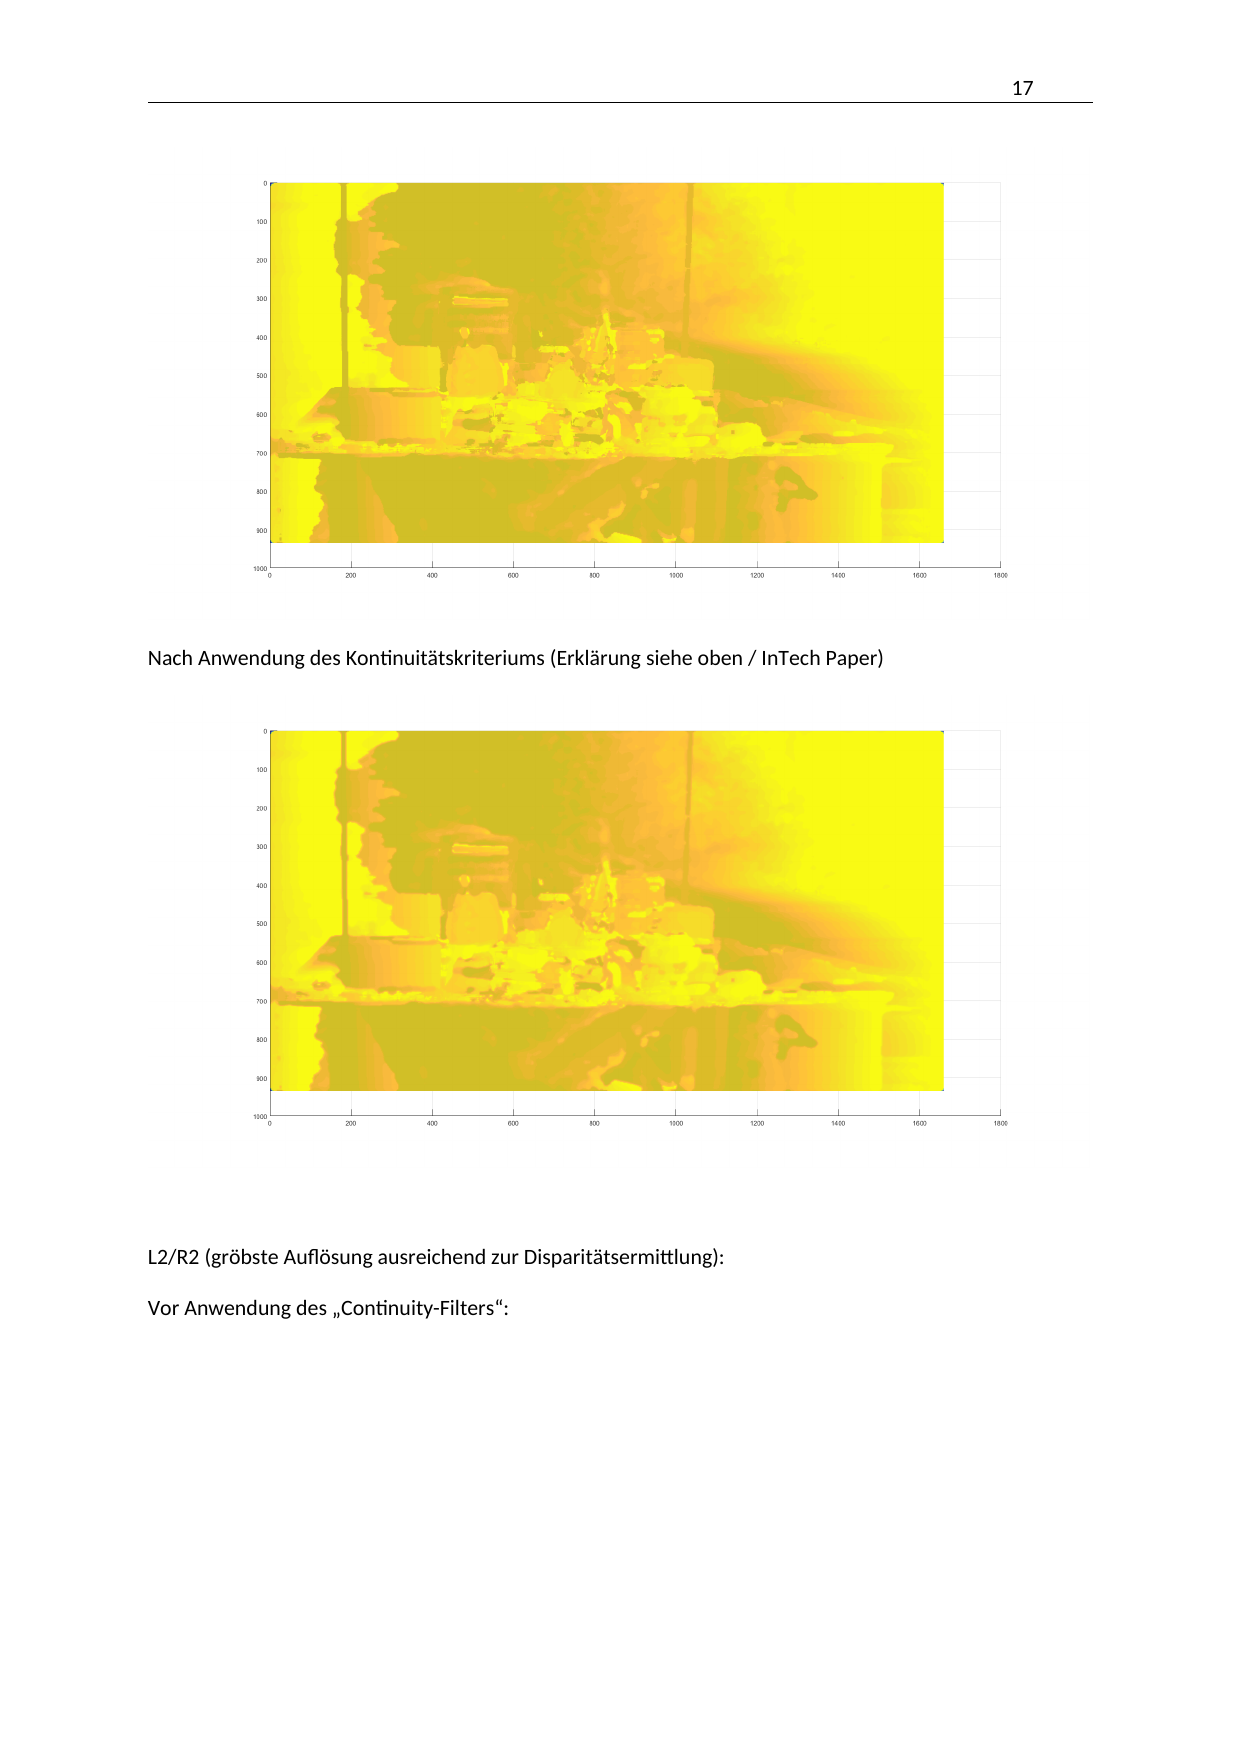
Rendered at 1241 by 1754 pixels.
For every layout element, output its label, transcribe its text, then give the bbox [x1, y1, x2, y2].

text L2/R2 (gröbste Auflösung ausreichend zur Disparitätsermittlung): [148, 1243, 1093, 1270]
picture [147, 147, 1090, 620]
text Nach Anwendung des Kontinuitätskriteriums (Erklärung siehe oben / InTech Paper) [148, 644, 1093, 671]
text Vor Anwendung des „Continuity-Filters“: [148, 1294, 1093, 1321]
picture [147, 695, 1090, 1168]
